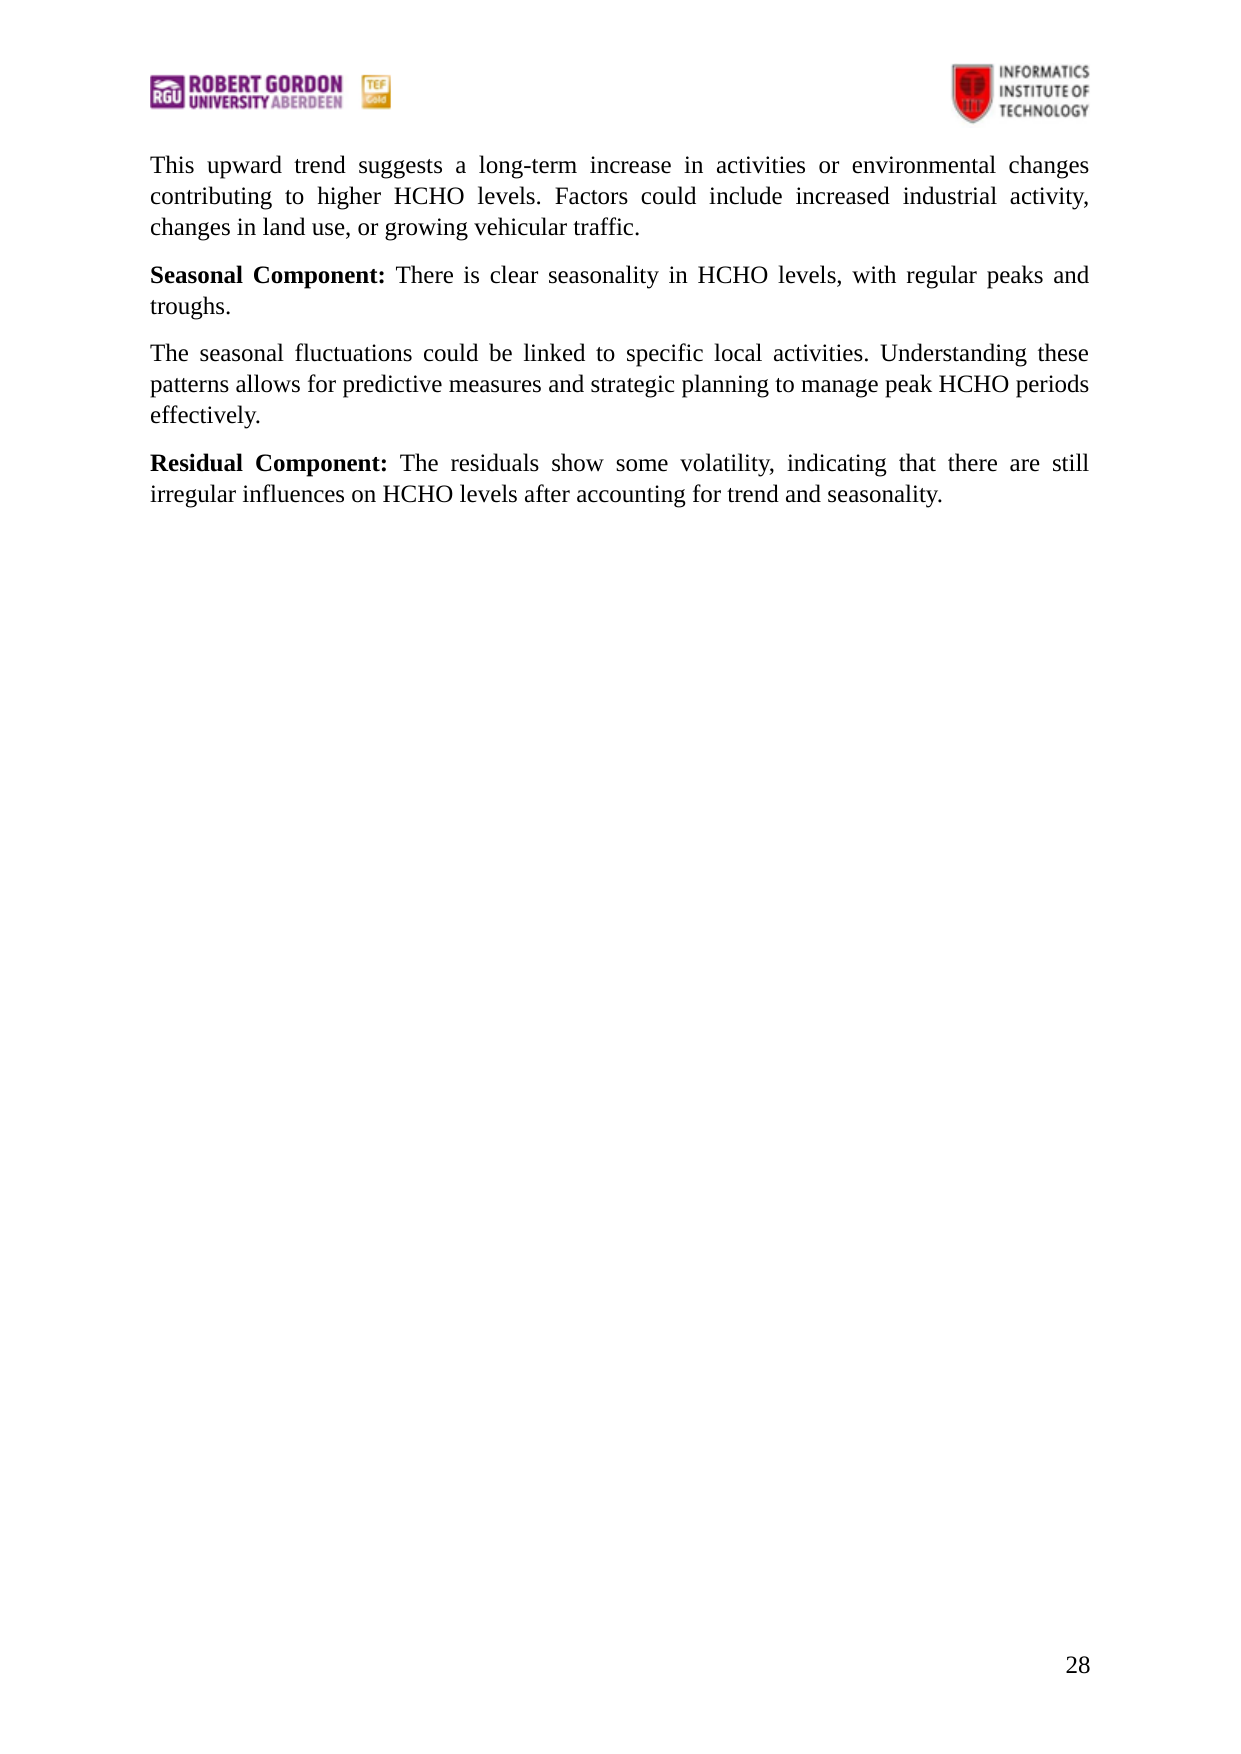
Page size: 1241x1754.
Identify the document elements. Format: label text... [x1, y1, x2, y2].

picture [150, 63, 1091, 128]
text Residual Component: The residuals show some volatility, indicating that there are still irregular influences on HCHO levels after accounting for trend and seasonality. [150, 448, 1090, 508]
text This upward trend suggests a long-term increase in activities or environmental changes contributing to higher HCHO levels. Factors could include increased industrial activity, changes in land use, or growing vehicular traffic. [150, 150, 1090, 241]
text The seasonal fluctuations could be linked to specific local activities. Understanding these patterns allows for predictive measures and strategic planning to manage peak HCHO periods effectively. [150, 338, 1090, 429]
text Seasonal Component: There is clear seasonality in HCHO levels, with regular peaks and troughs. [150, 260, 1090, 319]
